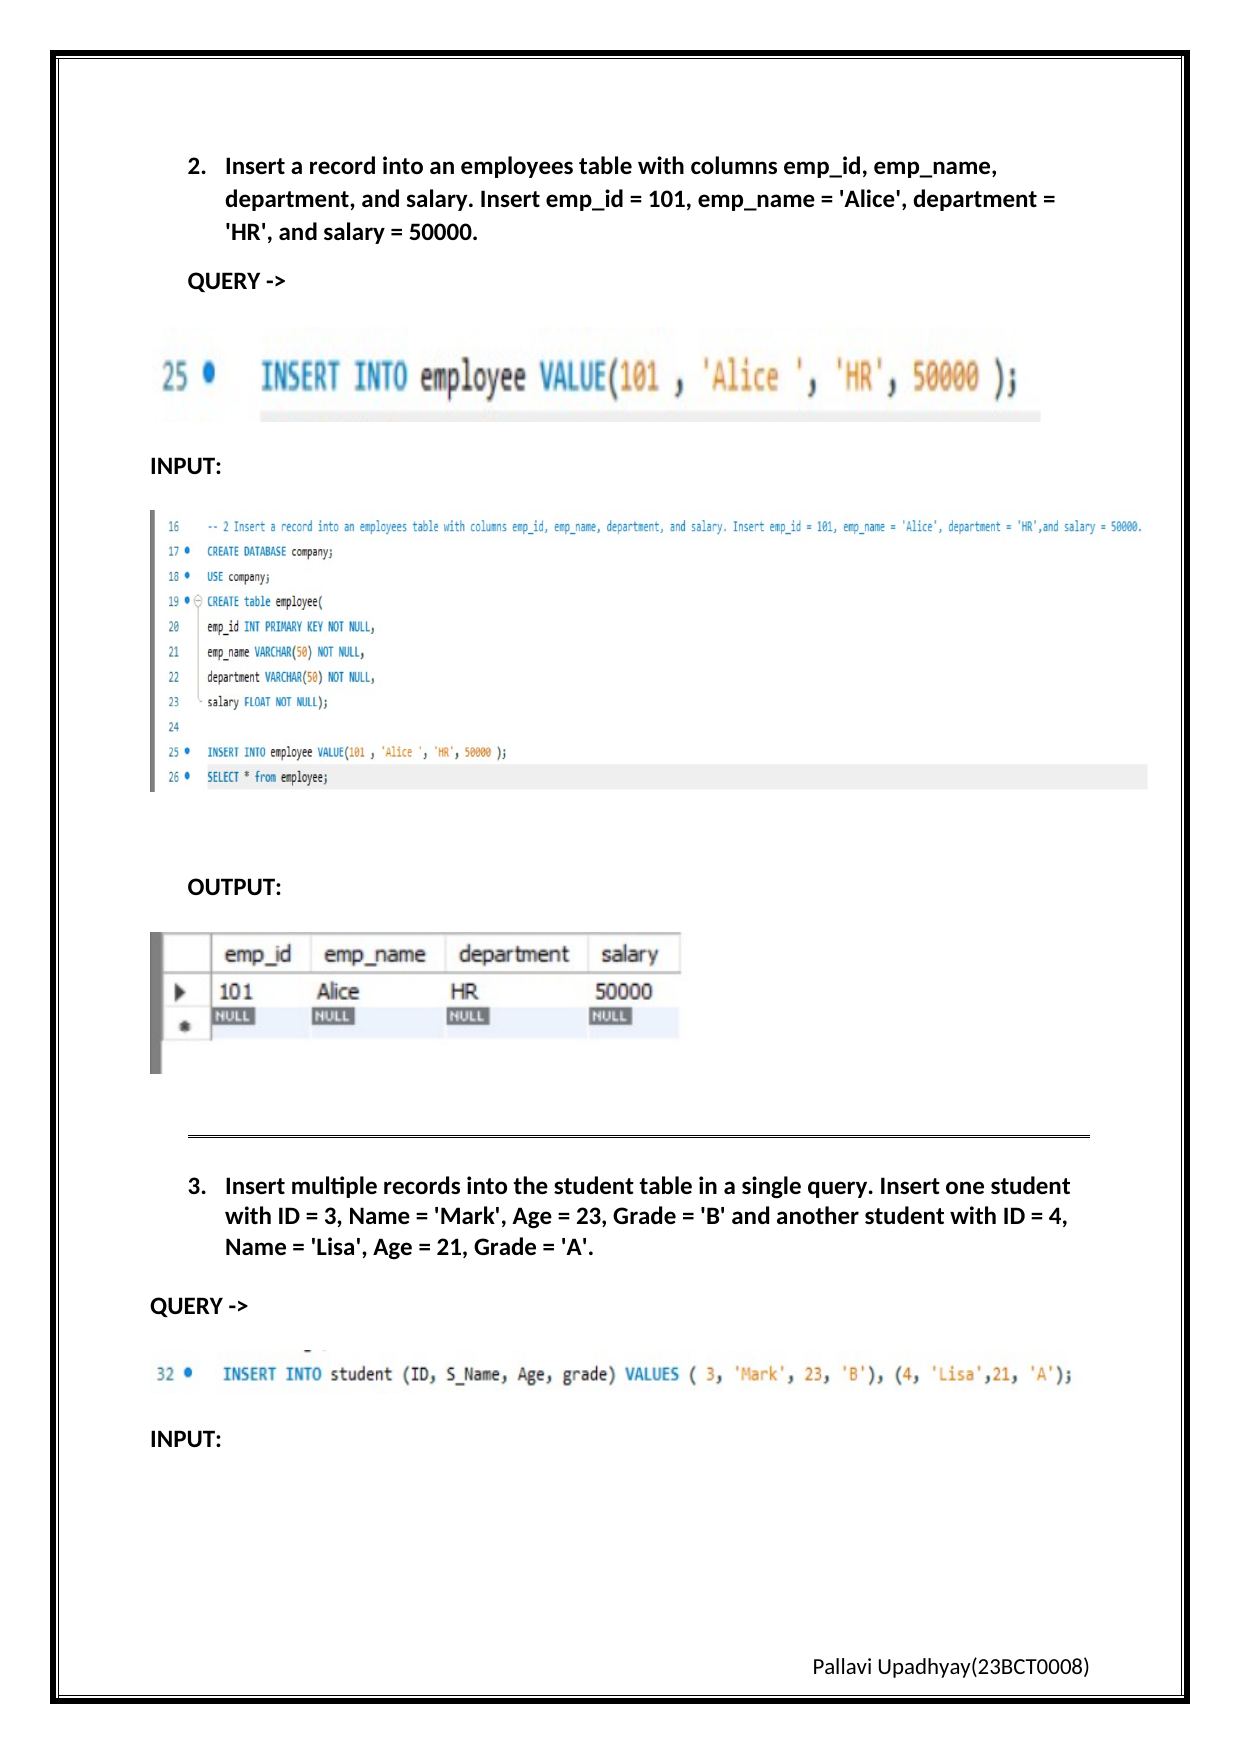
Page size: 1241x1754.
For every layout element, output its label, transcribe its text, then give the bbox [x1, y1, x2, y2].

text INPUT: [150, 450, 1090, 481]
list Insert a record into an employees table with columns emp_id, emp_name, department, and salary. Insert emp_id = 101, emp_name = 'Alice', department = 'HR', and salary = 50000. [187, 150, 1090, 246]
text QUERY -> [187, 265, 1090, 296]
picture [150, 510, 1148, 792]
picture [150, 1350, 1084, 1394]
list Insert multiple records into the student table in a single query. Insert one student with ID = 3, Name = 'Mark', Age = 23, Grade = 'B' and another student with ID = 4, Name = 'Lisa', Age = 21, Grade = 'A'. [187, 1170, 1090, 1261]
picture [150, 327, 1041, 422]
text INPUT: [150, 1423, 1090, 1454]
text OUTPUT: [187, 871, 1090, 901]
picture [150, 932, 714, 1074]
text QUERY -> [150, 1291, 1090, 1321]
